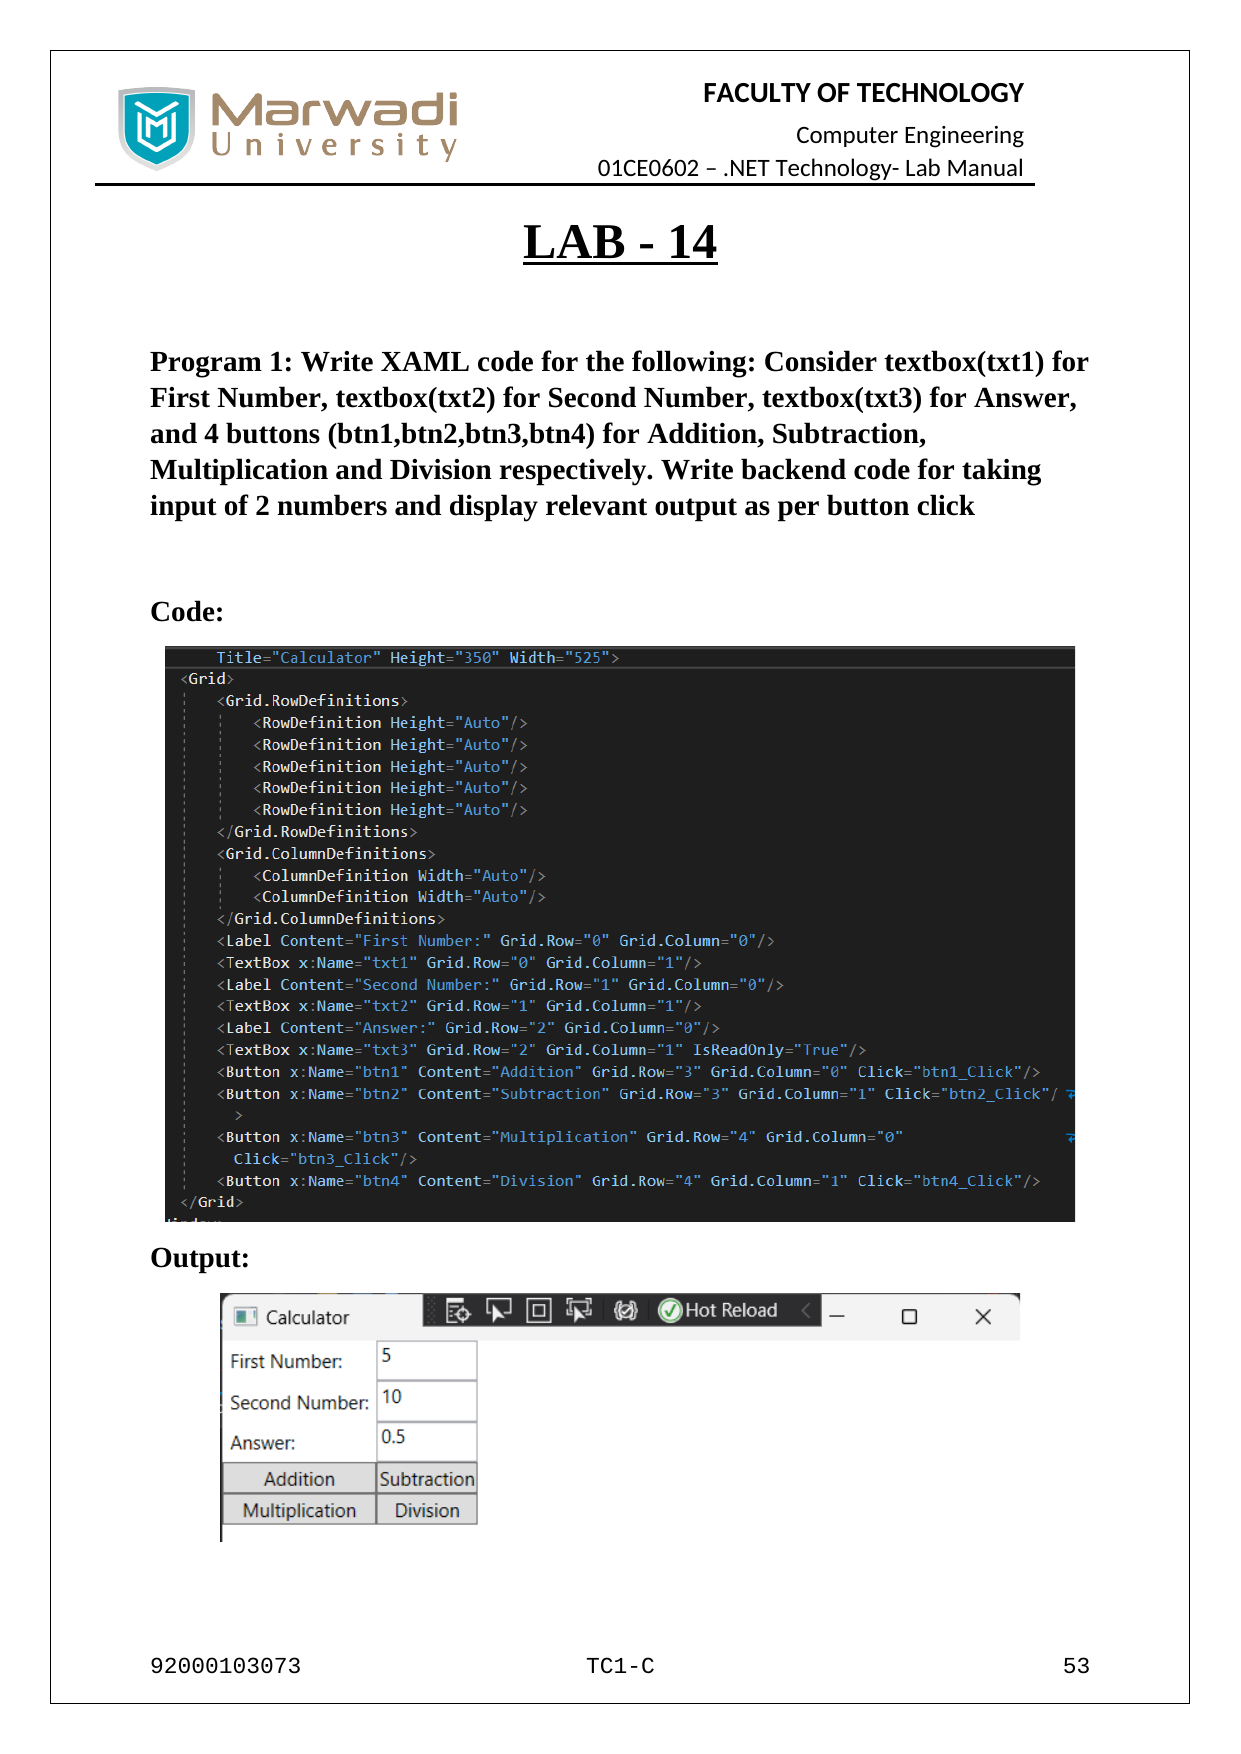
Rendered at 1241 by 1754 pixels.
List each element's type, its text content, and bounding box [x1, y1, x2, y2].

text Output: [150, 1241, 1090, 1274]
picture [165, 646, 1076, 1222]
text LAB - 14 [150, 212, 1090, 270]
text Program 1: Write XAML code for the following: Consider textbox(txt1) for First Number, textbox(txt2) for Second Number, textbox(txt3) for Answer, and 4 buttons (btn1,btn2,btn3,btn4) for Addition, Subtraction, Multiplication and Division respectively. Write backend code for taking input of 2 numbers and display relevant output as per button click [150, 344, 1090, 522]
picture [106, 73, 469, 182]
picture [220, 1293, 1020, 1542]
text Code: [150, 594, 1090, 628]
